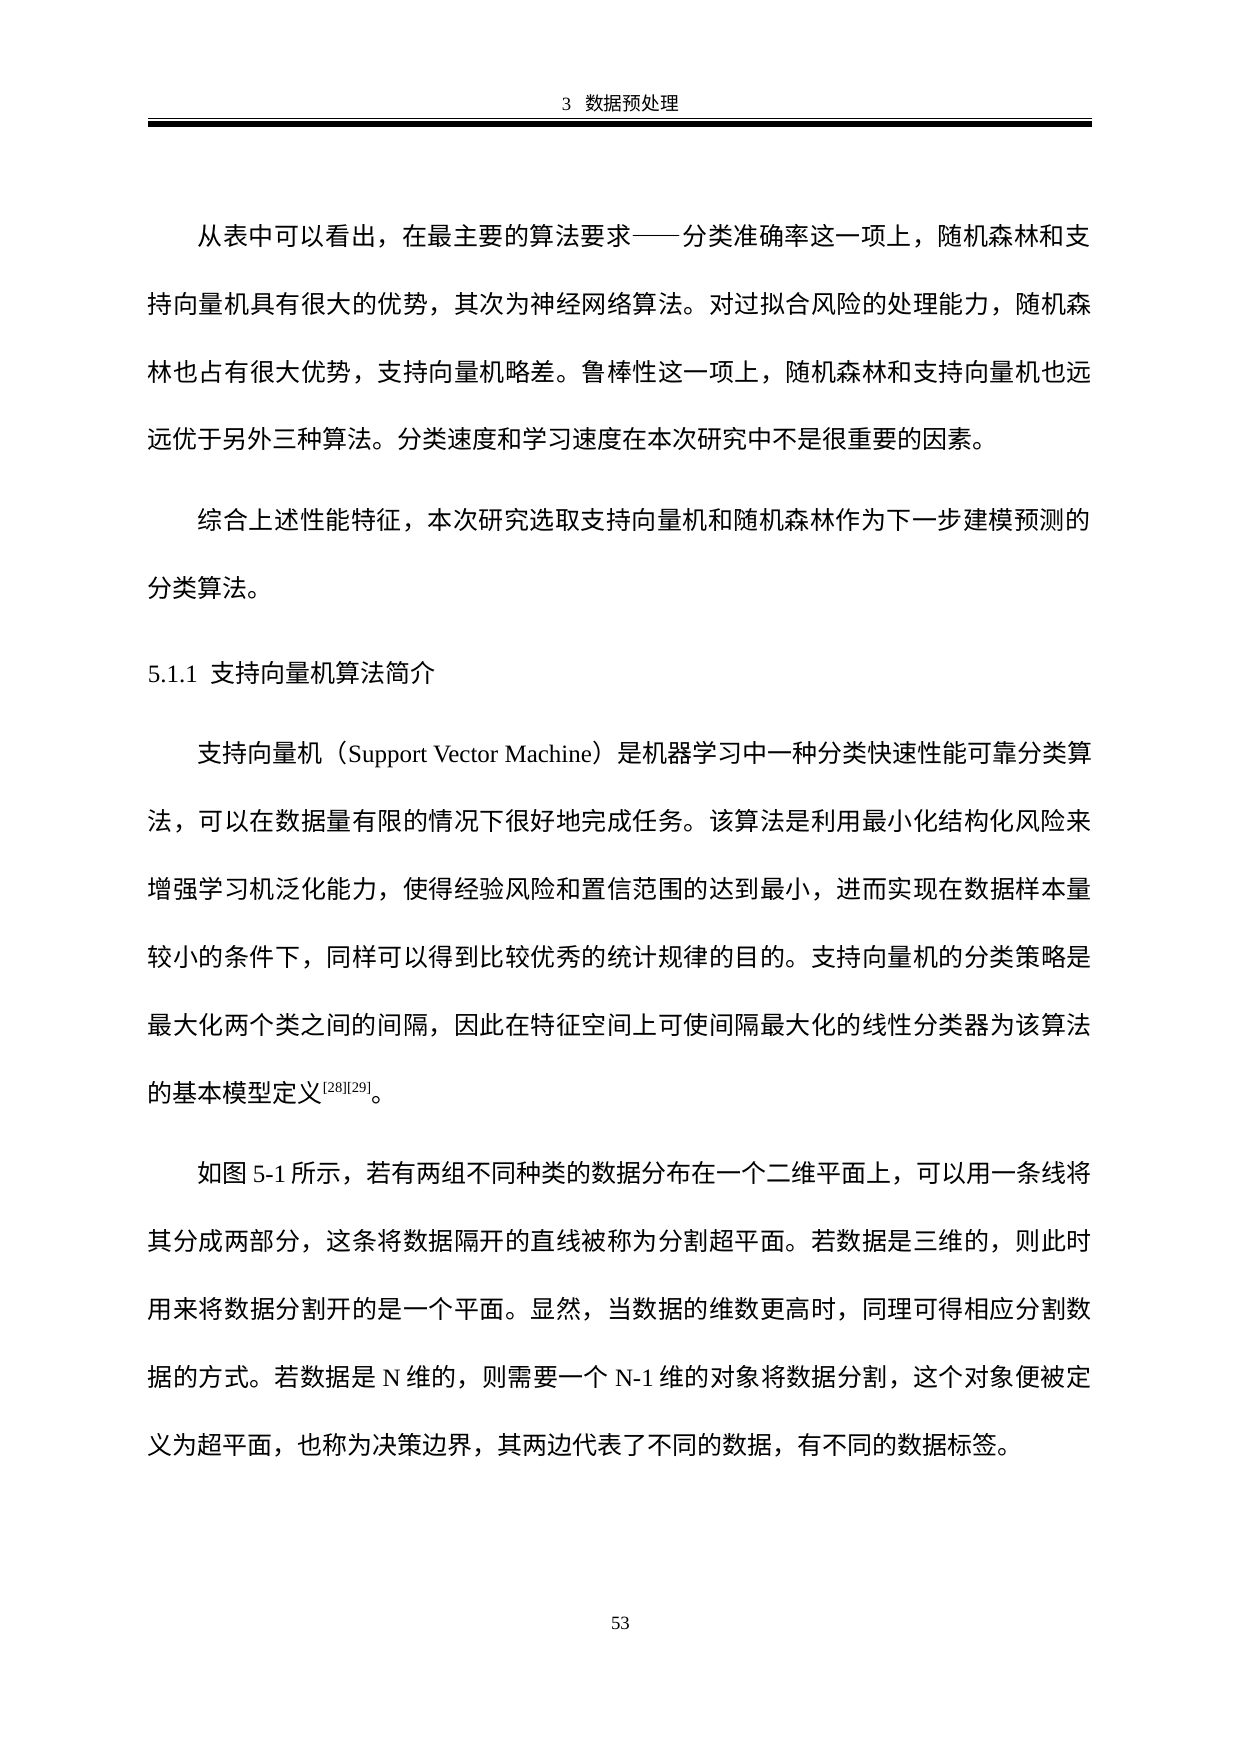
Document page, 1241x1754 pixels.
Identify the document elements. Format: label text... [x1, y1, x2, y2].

text 支持向量机（Support Vector Machine）是机器学习中一种分类快速性能可靠分类算法，可以在数据量有限的情况下很好地完成任务。该算法是利用最小化结构化风险来增强学习机泛化能力，使得经验风险和置信范围的达到最小，进而实现在数据样本量较小的条件下，同样可以得到比较优秀的统计规律的目的。支持向量机的分类策略是最大化两个类之间的间隔，因此在特征空间上可使间隔最大化的线性分类器为该算法的基本模型定义[28][29]。 [148, 718, 1092, 1125]
text 综合上述性能特征，本次研究选取支持向量机和随机森林作为下一步建模预测的分类算法。 [148, 484, 1092, 620]
text 如图5-1所示，若有两组不同种类的数据分布在一个二维平面上，可以用一条线将其分成两部分，这条将数据隔开的直线被称为分割超平面。若数据是三维的，则此时用来将数据分割开的是一个平面。显然，当数据的维数更高时，同理可得相应分割数据的方式。若数据是N维的，则需要一个N-1维的对象将数据分割，这个对象便被定义为超平面，也称为决策边界，其两边代表了不同的数据，有不同的数据标签。 [148, 1138, 1092, 1477]
subtitle 支持向量机算法简介 [148, 637, 1092, 705]
text 从表中可以看出，在最主要的算法要求——分类准确率这一项上，随机森林和支持向量机具有很大的优势，其次为神经网络算法。对过拟合风险的处理能力，随机森林也占有很大优势，支持向量机略差。鲁棒性这一项上，随机森林和支持向量机也远远优于另外三种算法。分类速度和学习速度在本次研究中不是很重要的因素。 [148, 200, 1092, 472]
